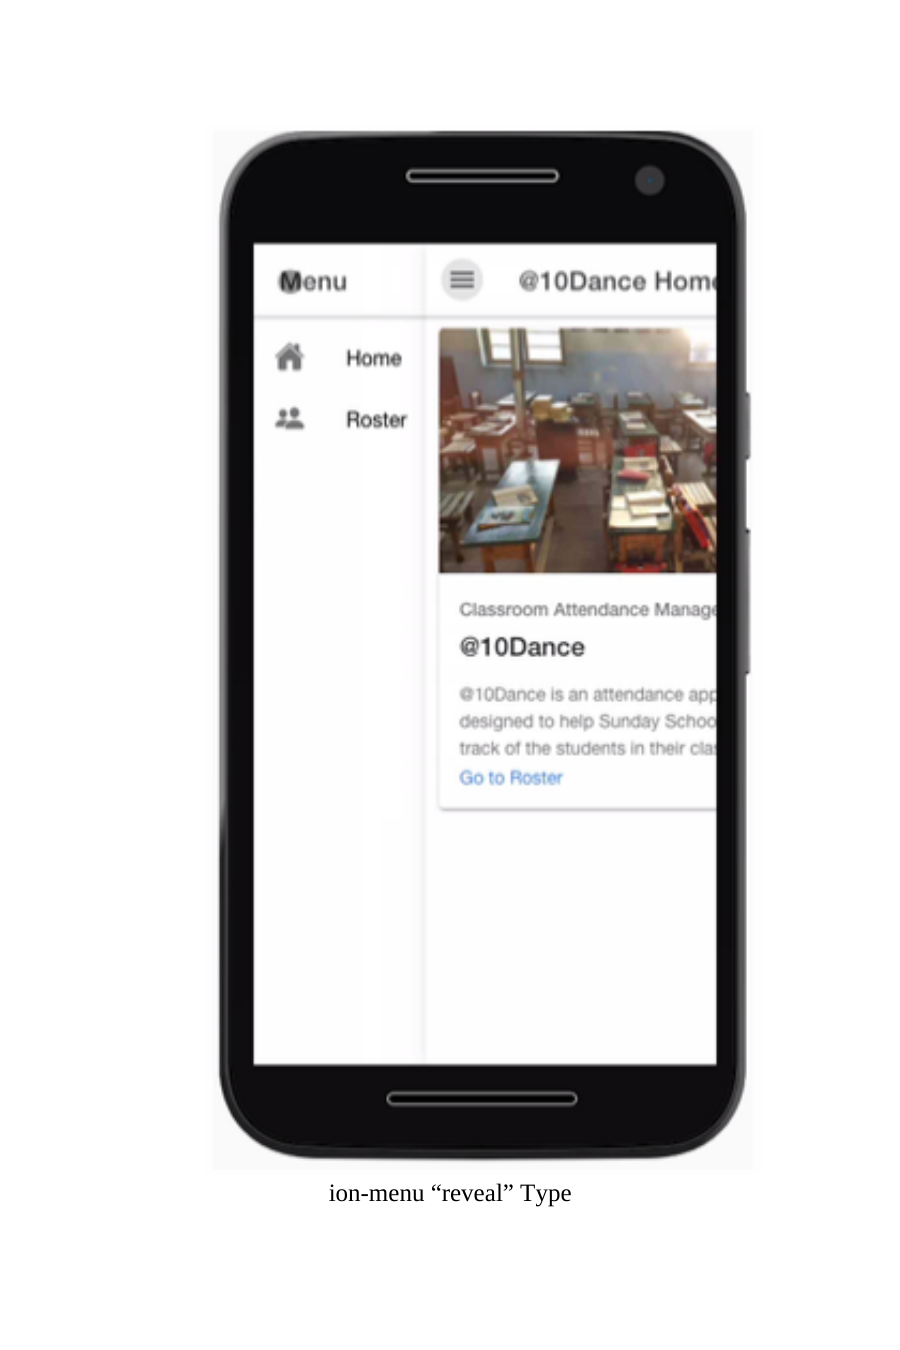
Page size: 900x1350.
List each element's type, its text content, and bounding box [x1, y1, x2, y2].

picture [205, 124, 762, 1174]
